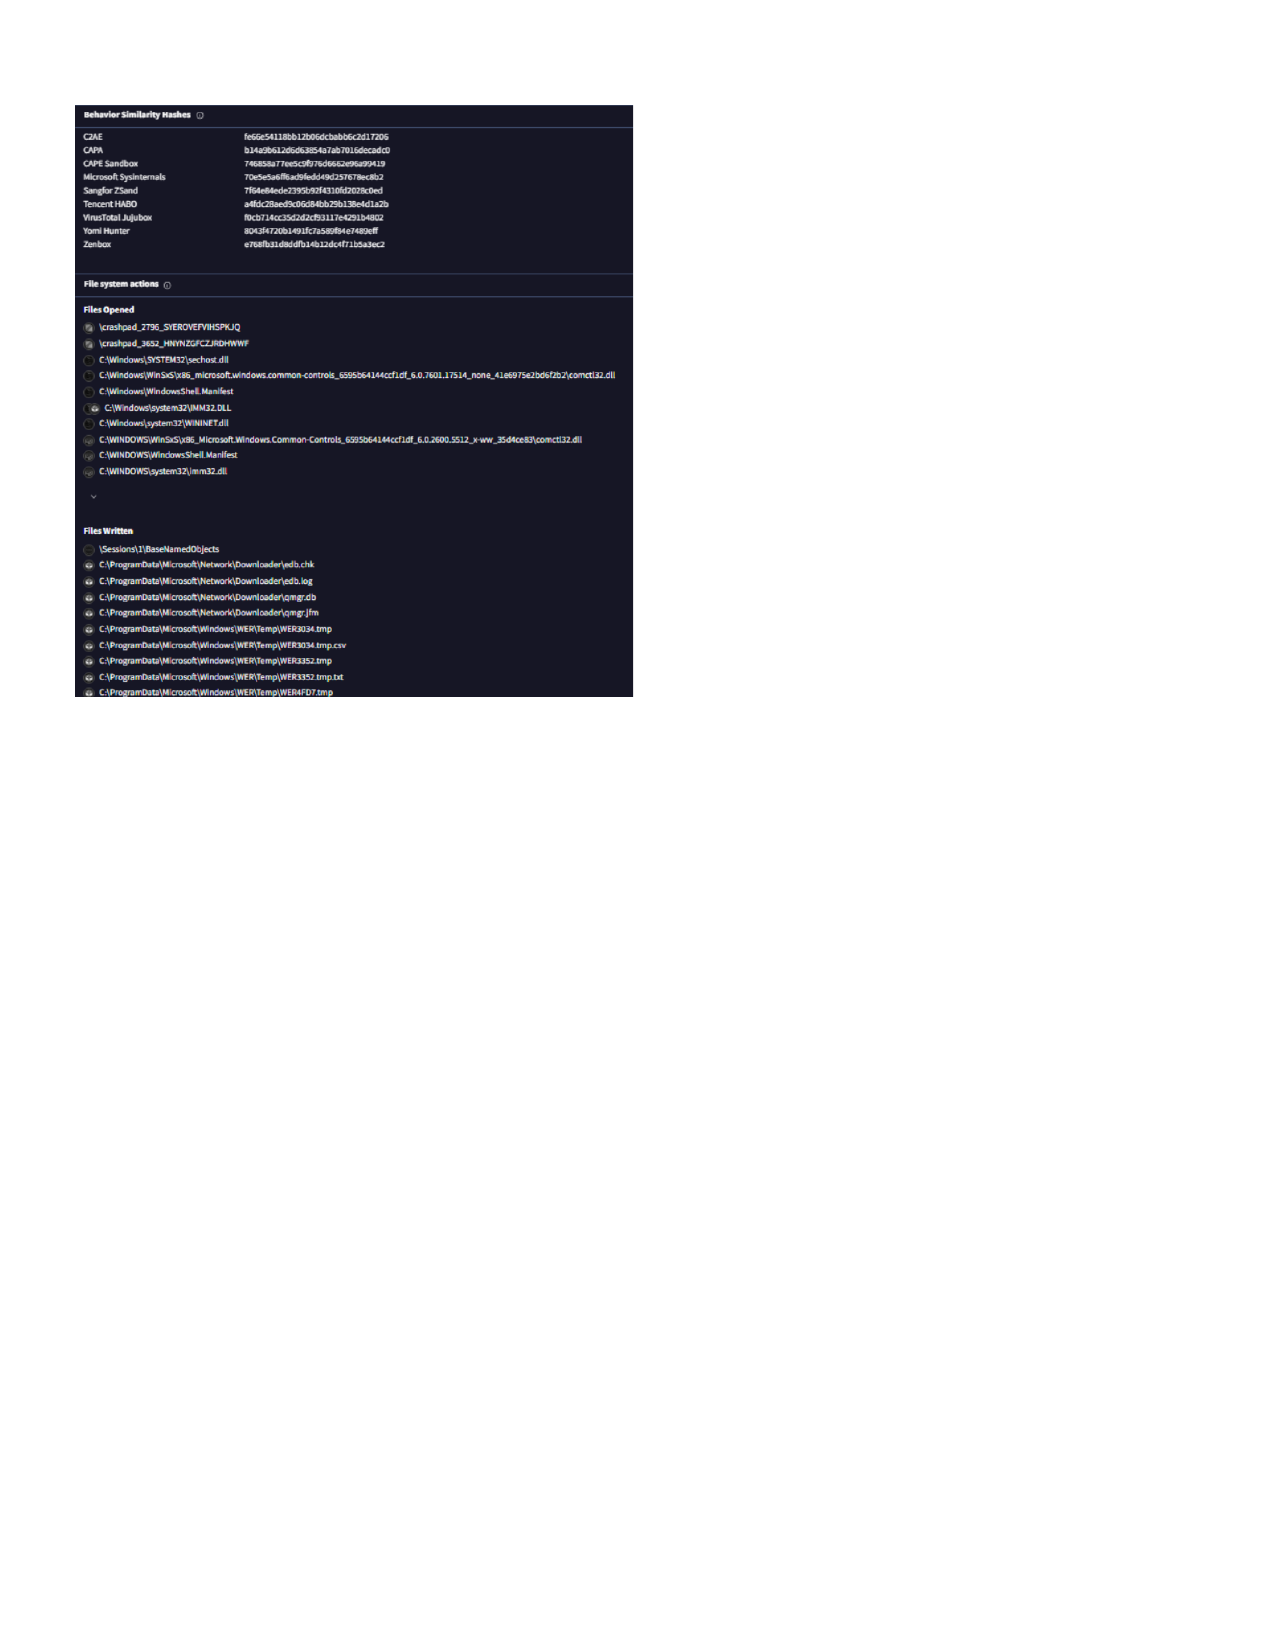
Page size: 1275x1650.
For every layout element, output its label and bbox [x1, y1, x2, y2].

picture [75, 105, 634, 697]
